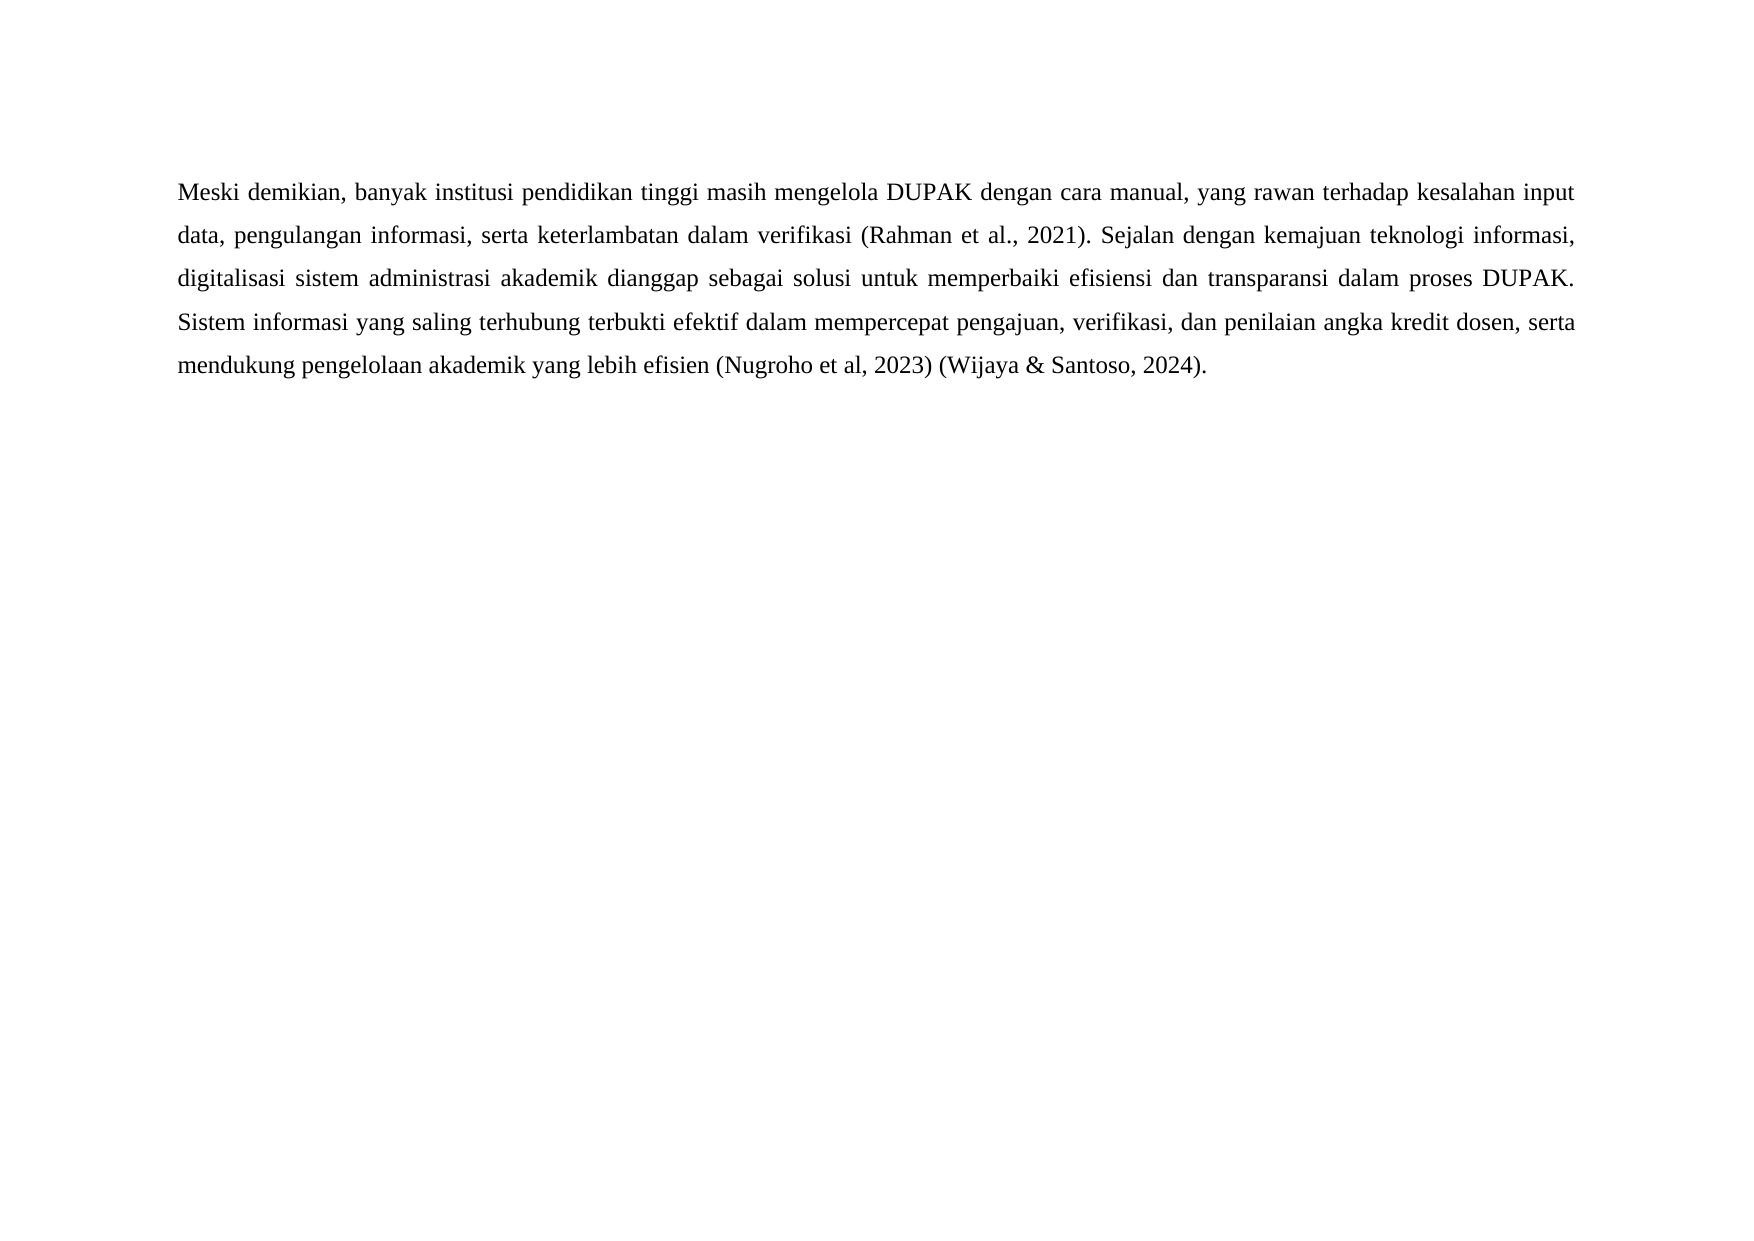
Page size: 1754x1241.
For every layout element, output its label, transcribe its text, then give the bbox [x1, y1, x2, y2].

text Meski demikian, banyak institusi pendidikan tinggi masih mengelola DUPAK dengan cara manual, yang rawan terhadap kesalahan input data, pengulangan informasi, serta keterlambatan dalam verifikasi (Rahman et al., 2021). Sejalan dengan kemajuan teknologi informasi, digitalisasi sistem administrasi akademik dianggap sebagai solusi untuk memperbaiki efisiensi dan transparansi dalam proses DUPAK. Sistem informasi yang saling terhubung terbukti efektif dalam mempercepat pengajuan, verifikasi, dan penilaian angka kredit dosen, serta mendukung pengelolaan akademik yang lebih efisien (Nugroho et al, 2023) (Wijaya & Santoso, 2024). [177, 177, 1577, 378]
